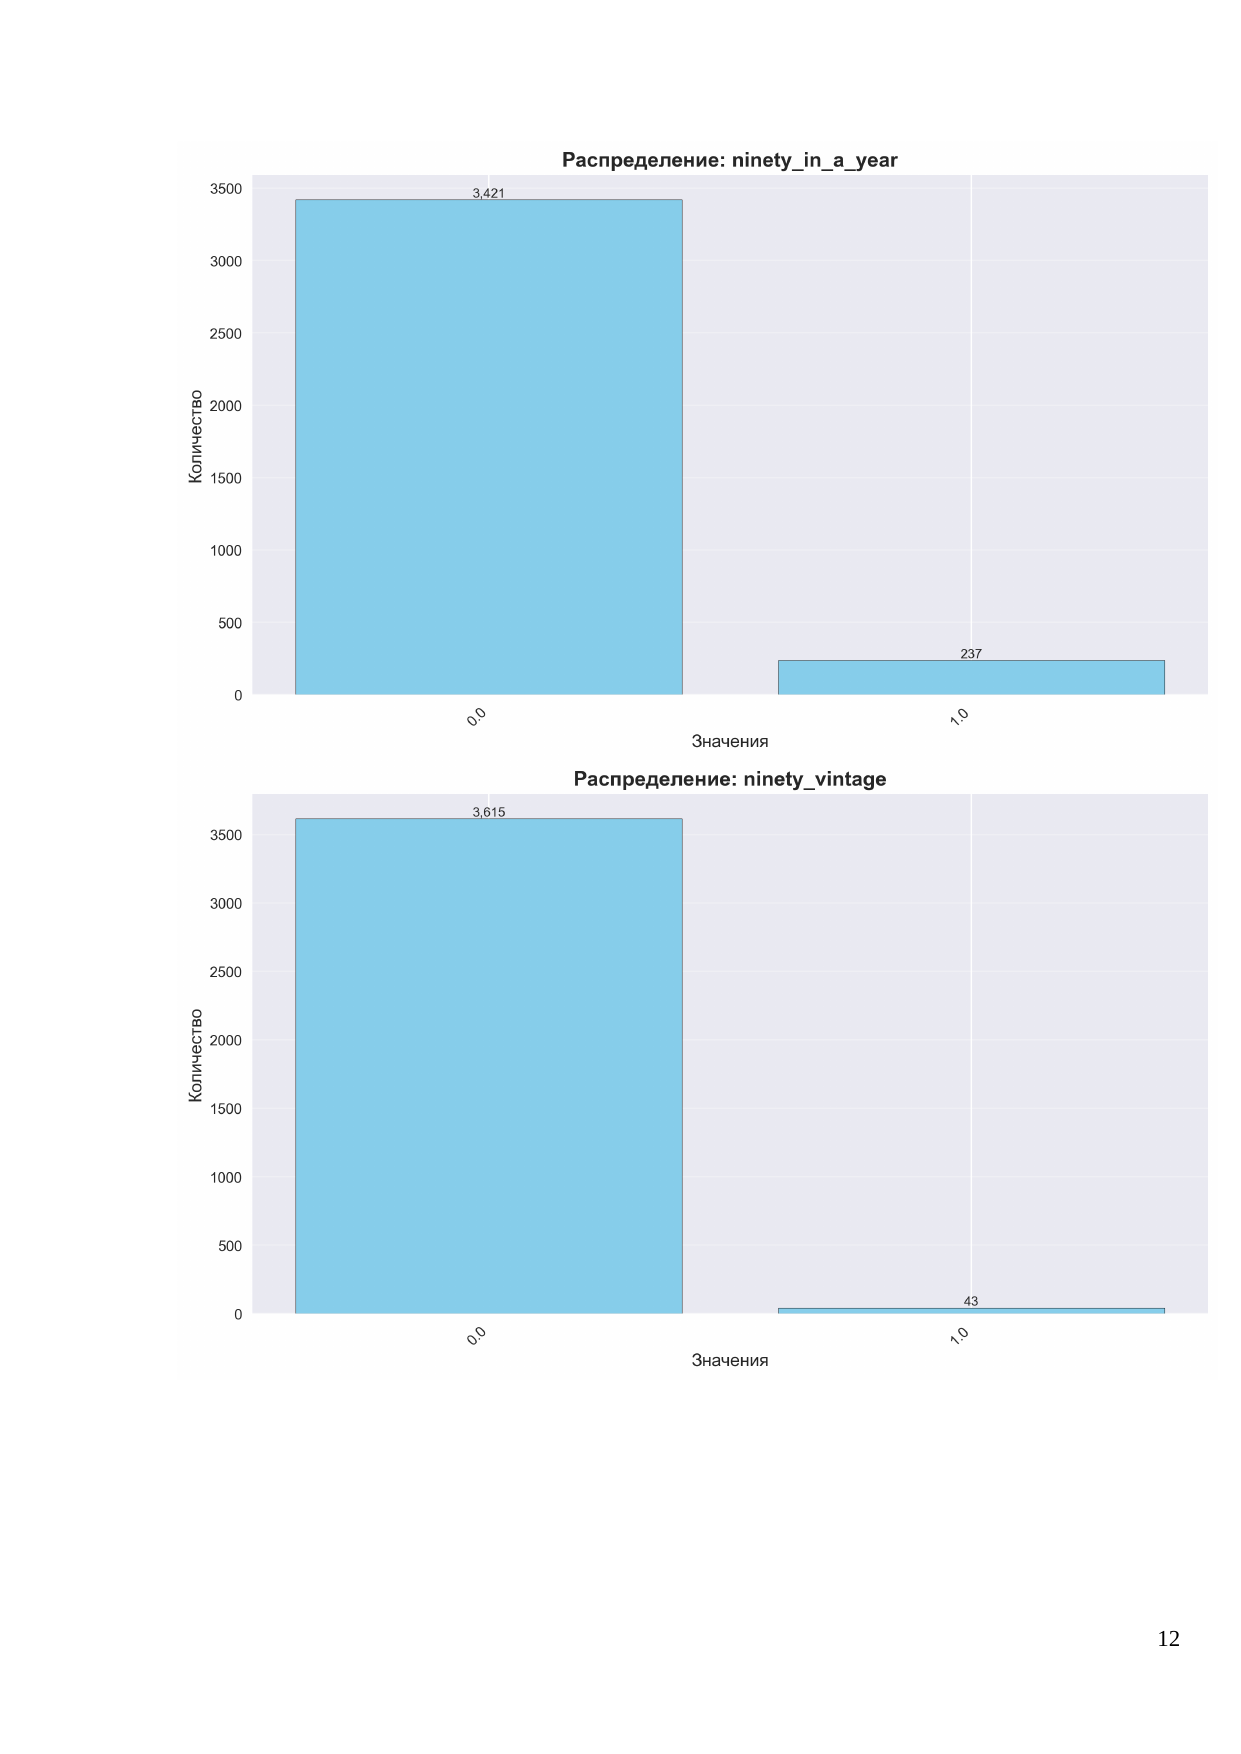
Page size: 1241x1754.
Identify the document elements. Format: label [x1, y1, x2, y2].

picture [177, 141, 1218, 1380]
